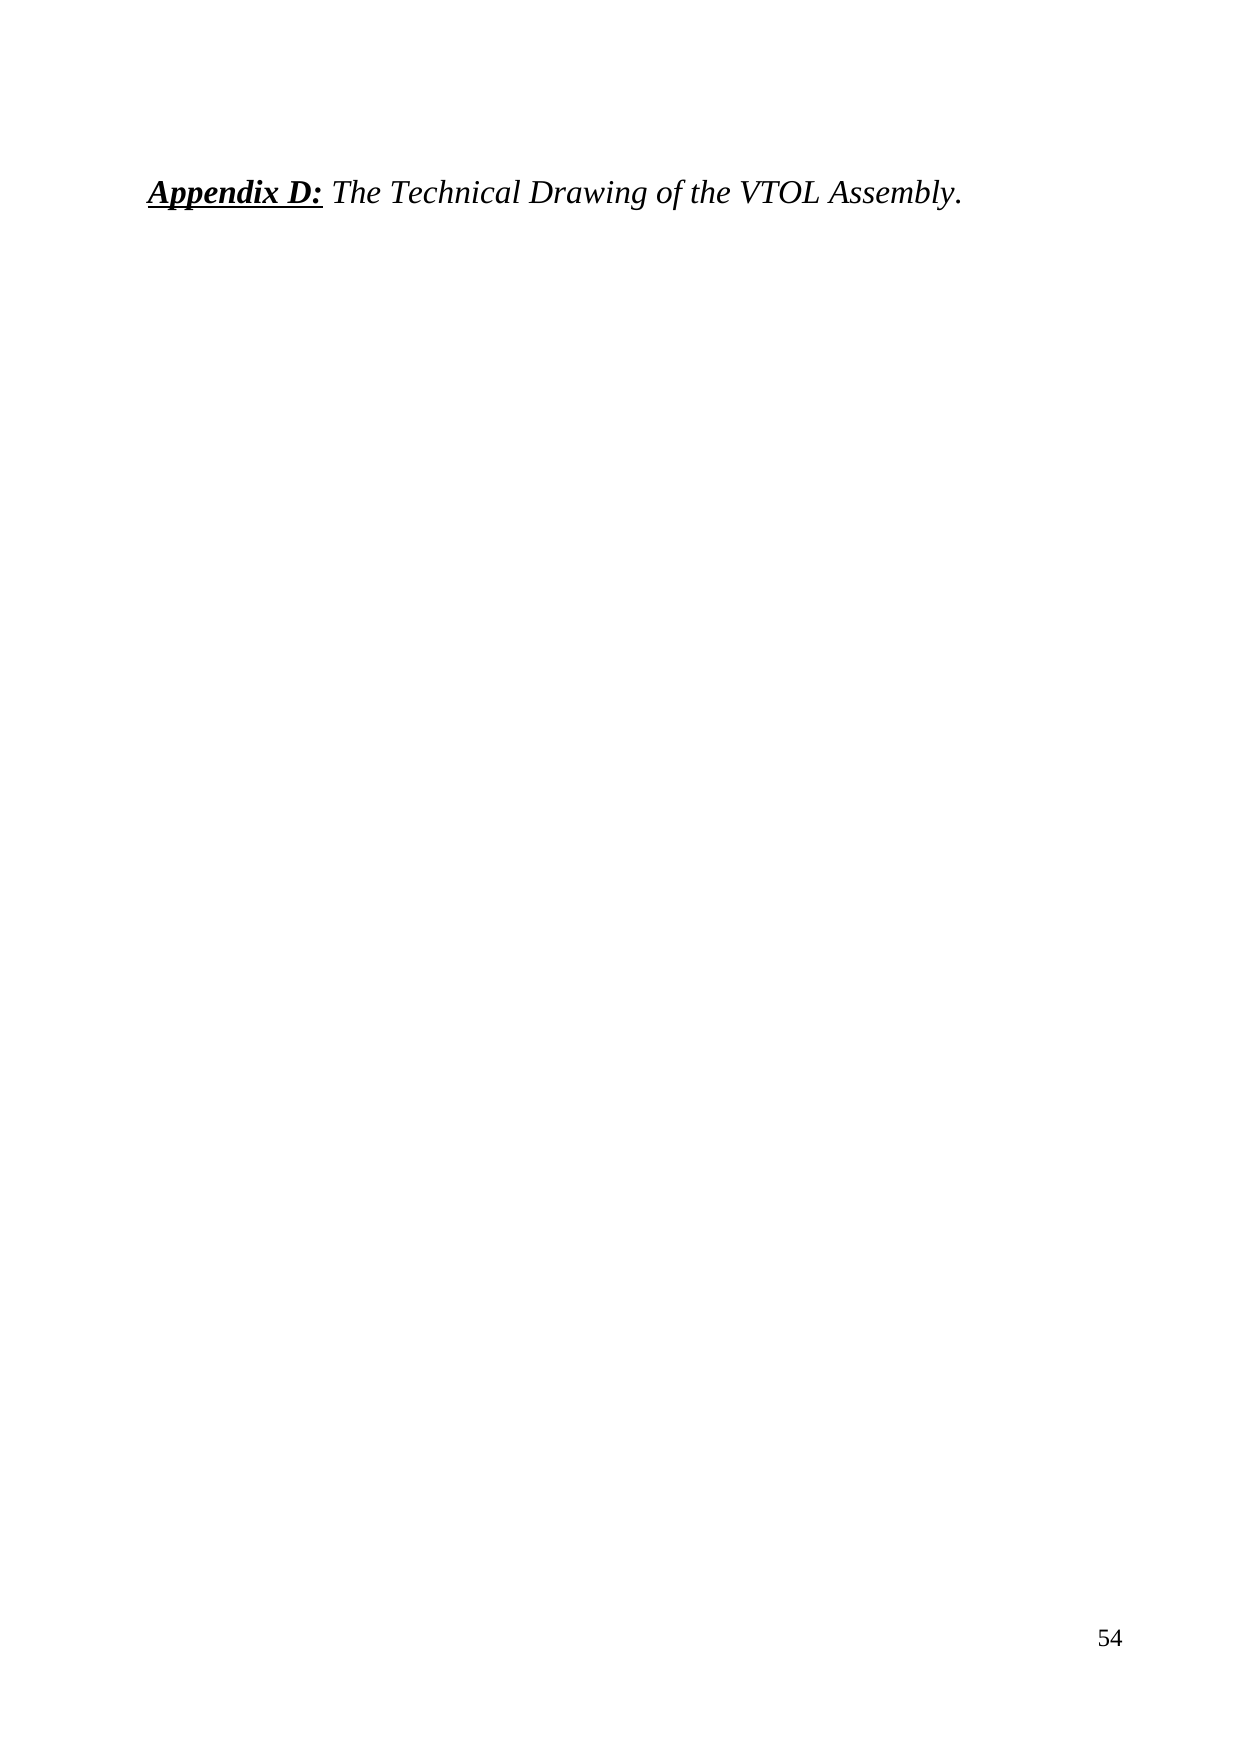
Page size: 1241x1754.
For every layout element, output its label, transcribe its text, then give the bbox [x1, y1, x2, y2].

subtitle Appendix D: The Technical Drawing of the VTOL Assembly. [148, 173, 1122, 211]
